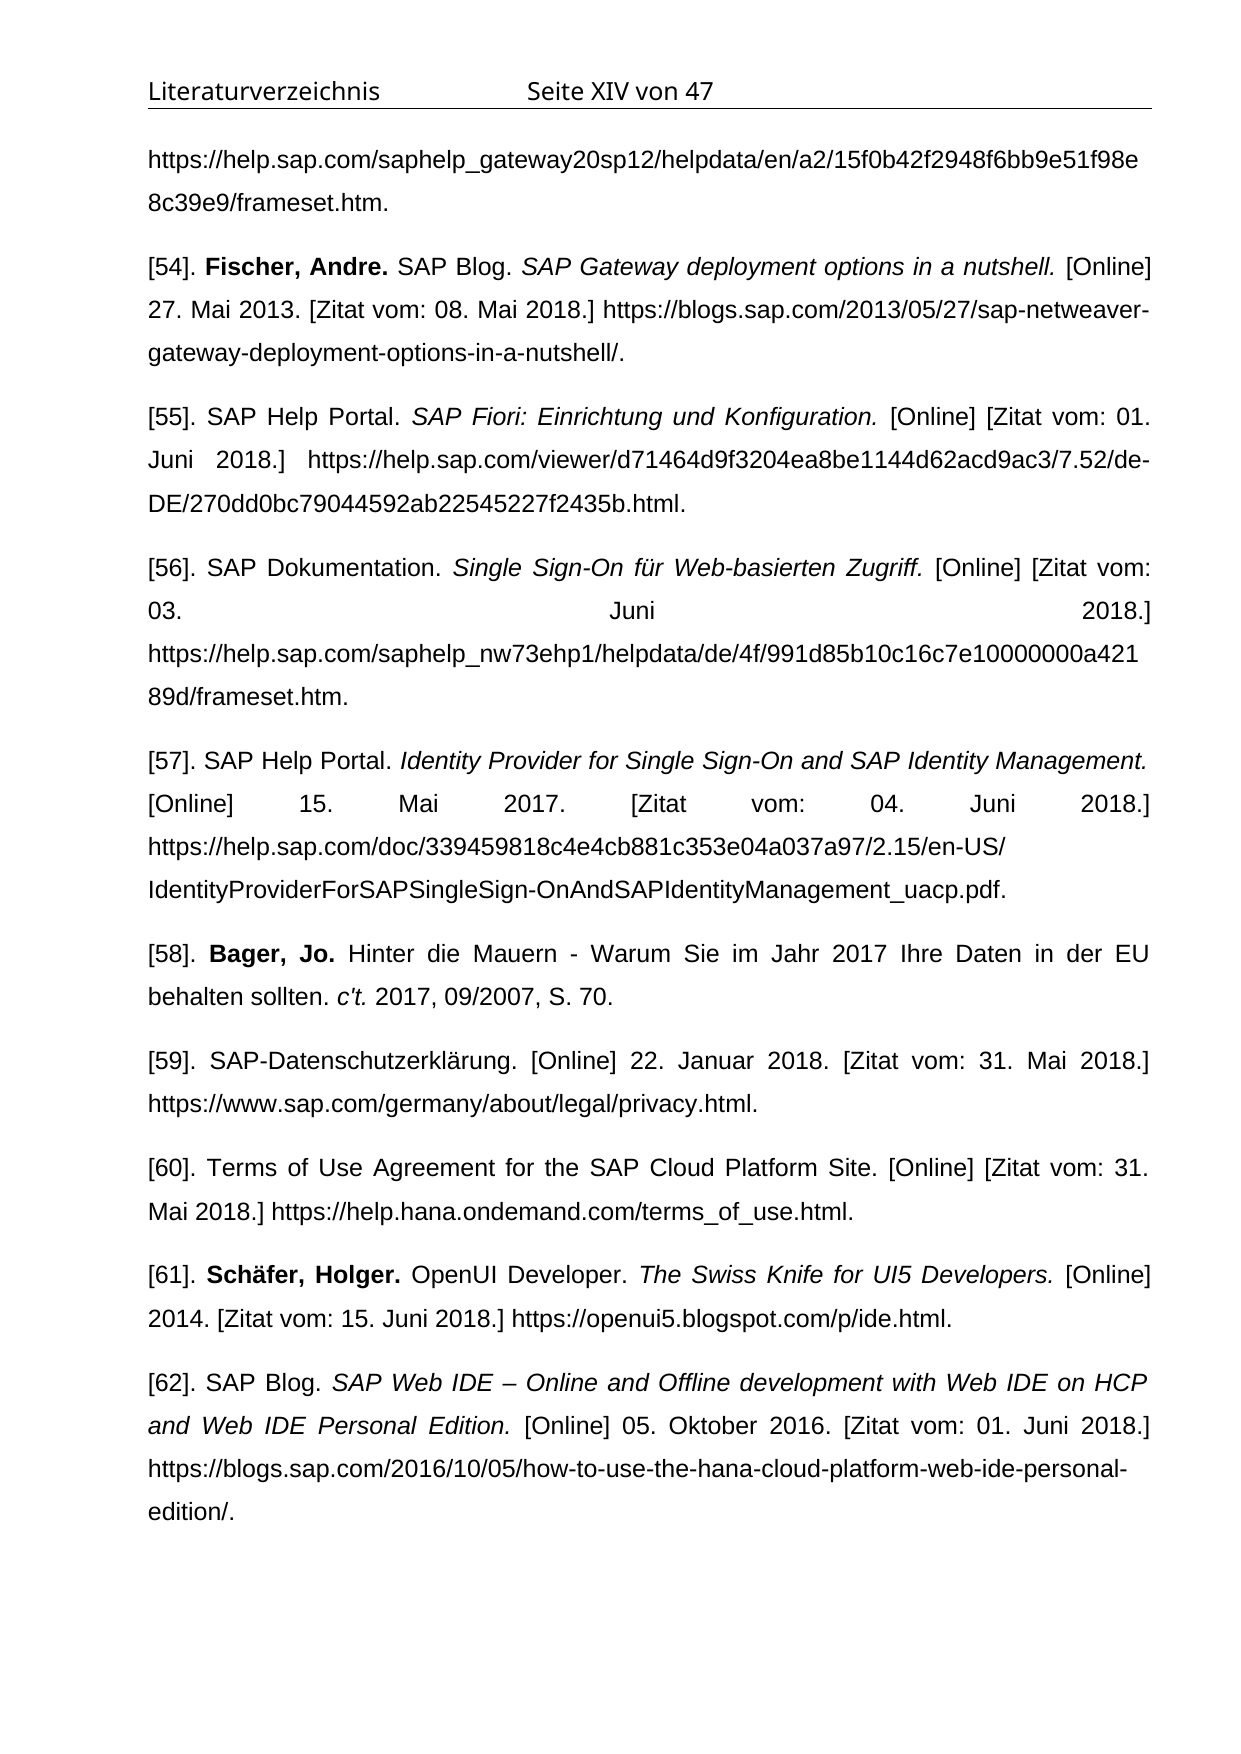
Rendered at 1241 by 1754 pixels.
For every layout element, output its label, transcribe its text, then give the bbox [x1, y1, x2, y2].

text [55]. SAP Help Portal. SAP Fiori: Einrichtung und Konfiguration. [Online] [Zitat vom: 01. Juni 2018.] https://help.sap.com/viewer/d71464d9f3204ea8be1144d62acd9ac3/7.52/de-DE/270dd0bc79044592ab22545227f2435b.html. [148, 402, 1152, 517]
text [54]. Fischer, Andre. SAP Blog. SAP Gateway deployment options in a nutshell. [Online] 27. Mai 2013. [Zitat vom: 08. Mai 2018.] https://blogs.sap.com/2013/05/27/sap-netweaver-gateway-deployment-options-in-a-nutshell/. [148, 252, 1152, 367]
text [148, 145, 1152, 217]
text [56]. SAP Dokumentation. Single Sign-On für Web-basierten Zugriff. [Online] [Zitat vom: 03. Juni 2018.] https://help.sap.com/saphelp_nw73ehp1/helpdata/de/4f/991d85b10c16c7e10000000a42189d/frameset.htm. [148, 553, 1152, 711]
text [62]. SAP Blog. SAP Web IDE – Online and Offline development with Web IDE on HCP and Web IDE Personal Edition. [Online] 05. Oktober 2016. [Zitat vom: 01. Juni 2018.] https://blogs.sap.com/2016/10/05/how-to-use-the-hana-cloud-platform-web-ide-personal-edition/. [148, 1368, 1152, 1526]
text [58]. Bager, Jo. Hinter die Mauern - Warum Sie im Jahr 2017 Ihre Daten in der EU behalten sollten. c't. 2017, 09/2007, S. 70. [148, 939, 1152, 1011]
text [57]. SAP Help Portal. Identity Provider for Single Sign-On and SAP Identity Management. [Online] 15. Mai 2017. [Zitat vom: 04. Juni 2018.] https://help.sap.com/doc/339459818c4e4cb881c353e04a037a97/2.15/en-US/IdentityProviderForSAPSingleSign-OnAndSAPIdentityManagement_uacp.pdf. [148, 746, 1152, 904]
text [60]. Terms of Use Agreement for the SAP Cloud Platform Site. [Online] [Zitat vom: 31. Mai 2018.] https://help.hana.ondemand.com/terms_of_use.html. [148, 1153, 1152, 1225]
text [59]. SAP-Datenschutzerklärung. [Online] 22. Januar 2018. [Zitat vom: 31. Mai 2018.] https://www.sap.com/germany/about/legal/privacy.html. [148, 1046, 1152, 1118]
text [61]. Schäfer, Holger. OpenUI Developer. The Swiss Knife for UI5 Developers. [Online] 2014. [Zitat vom: 15. Juni 2018.] https://openui5.blogspot.com/p/ide.html. [148, 1261, 1152, 1332]
